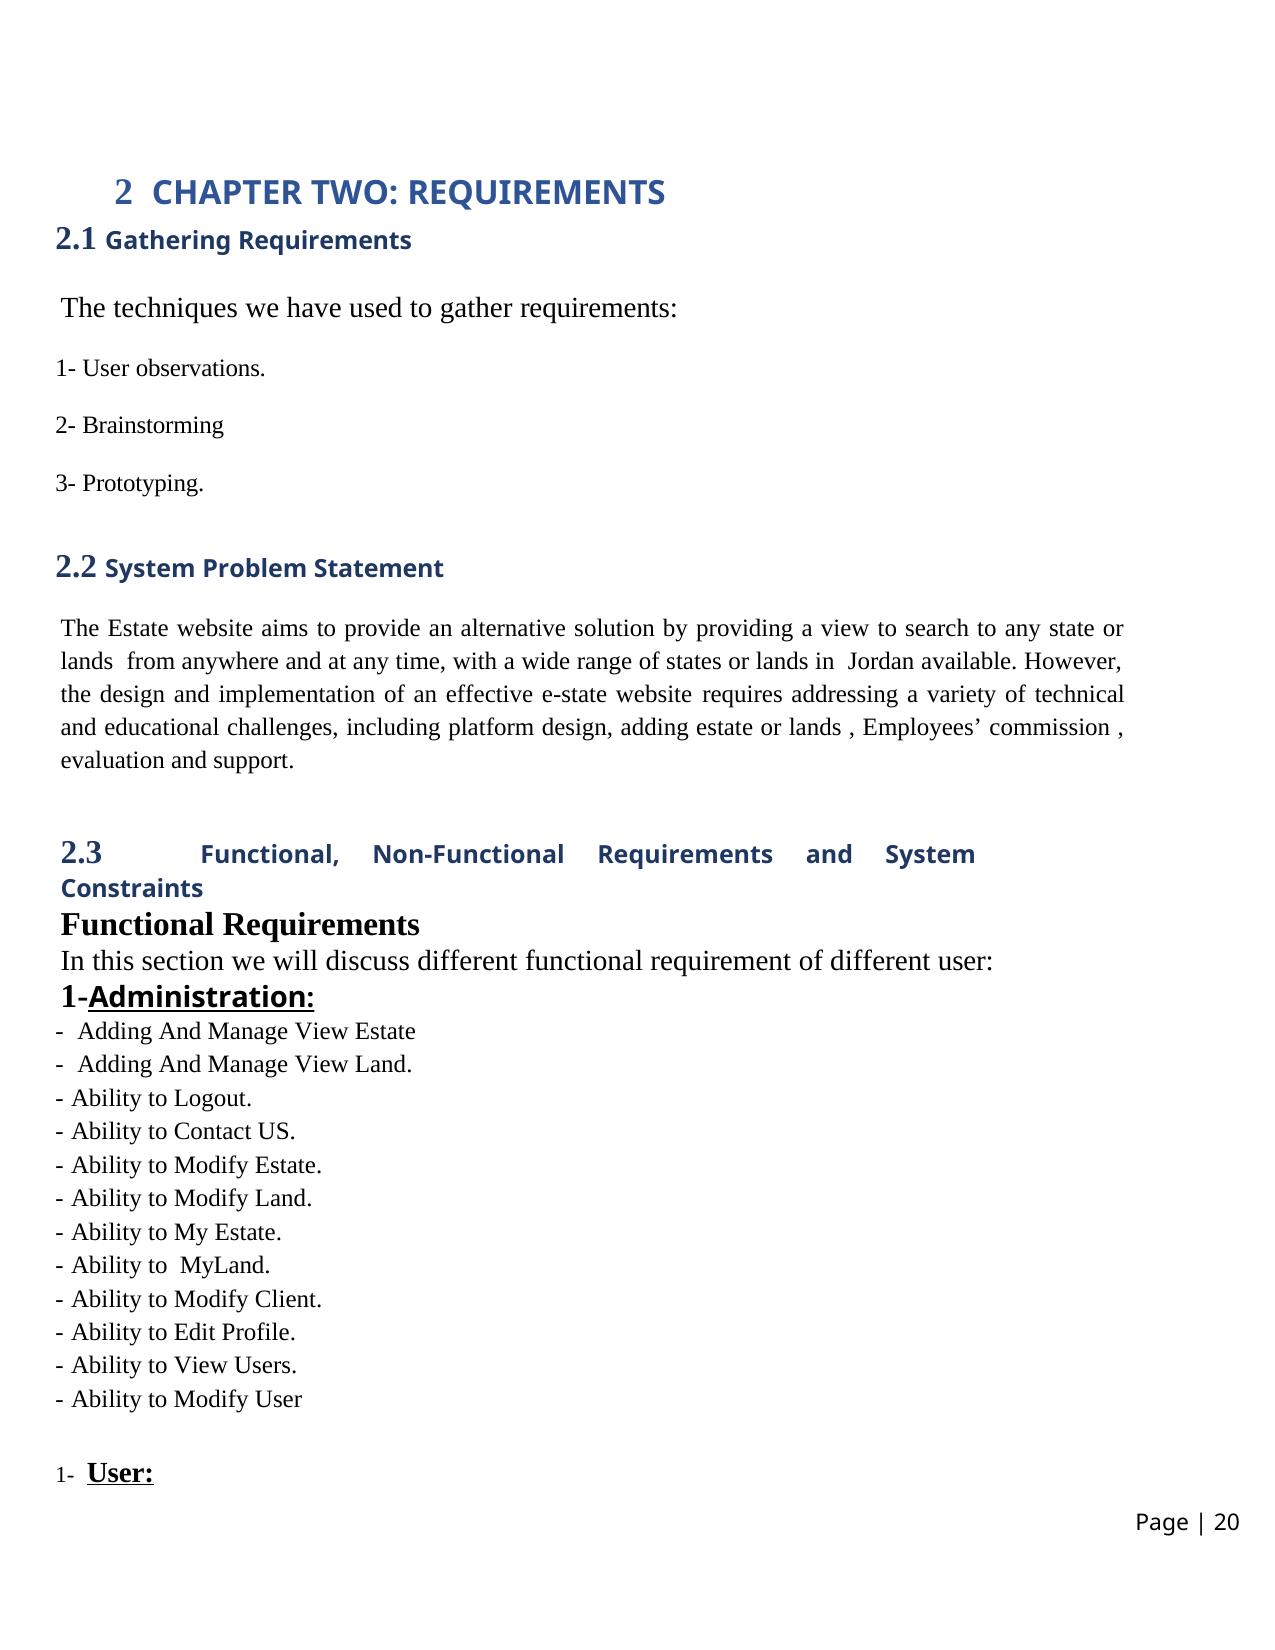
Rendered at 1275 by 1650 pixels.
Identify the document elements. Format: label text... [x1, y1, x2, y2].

list Ability to Contact US. [55, 1116, 1239, 1145]
list Adding And Manage View Estate [55, 1016, 1239, 1045]
subtitle CHAPTER TWO: REQUIREMENTS [114, 169, 1239, 214]
text In this section we will discuss different functional requirement of different user: [60, 943, 1239, 976]
list Ability to My Estate. [55, 1217, 1239, 1245]
subtitle Functional, Non-Functional Requirements and System Constraints [60, 832, 976, 904]
list Adding And Manage View Land. [55, 1049, 1239, 1078]
subtitle System Problem Statement [55, 546, 1239, 584]
text The Estate website aims to provide an alternative solution by providing a view to search to any state or lands from anywhere and at any time, with a wide range of states or lands in Jordan available. However, the design and implementation of an effective e-state website requires addressing a variety of technical and educational challenges, including platform design, adding estate or lands , Employees’ commission , evaluation and support. [60, 613, 1125, 774]
text 1-Administration: [60, 976, 1239, 1016]
list Ability to Modify Estate. [55, 1150, 1239, 1178]
list Ability to Logout. [55, 1083, 1239, 1112]
list Ability to Edit Profile. [55, 1317, 1239, 1346]
list Ability to Modify Land. [55, 1183, 1239, 1212]
text Functional Requirements [60, 904, 1239, 943]
subtitle Gathering Requirements [55, 218, 1239, 257]
list Ability to Modify User [55, 1384, 1239, 1413]
list Brainstorming [55, 410, 1239, 439]
text The techniques we have used to gather requirements: [60, 291, 1239, 324]
list User: [55, 1455, 1239, 1488]
list Prototyping. [55, 468, 1239, 497]
list Ability to Modify Client. [55, 1284, 1239, 1312]
list Ability to View Users. [55, 1351, 1239, 1379]
list User observations. [55, 353, 1239, 382]
list Ability to MyLand. [55, 1250, 1239, 1279]
